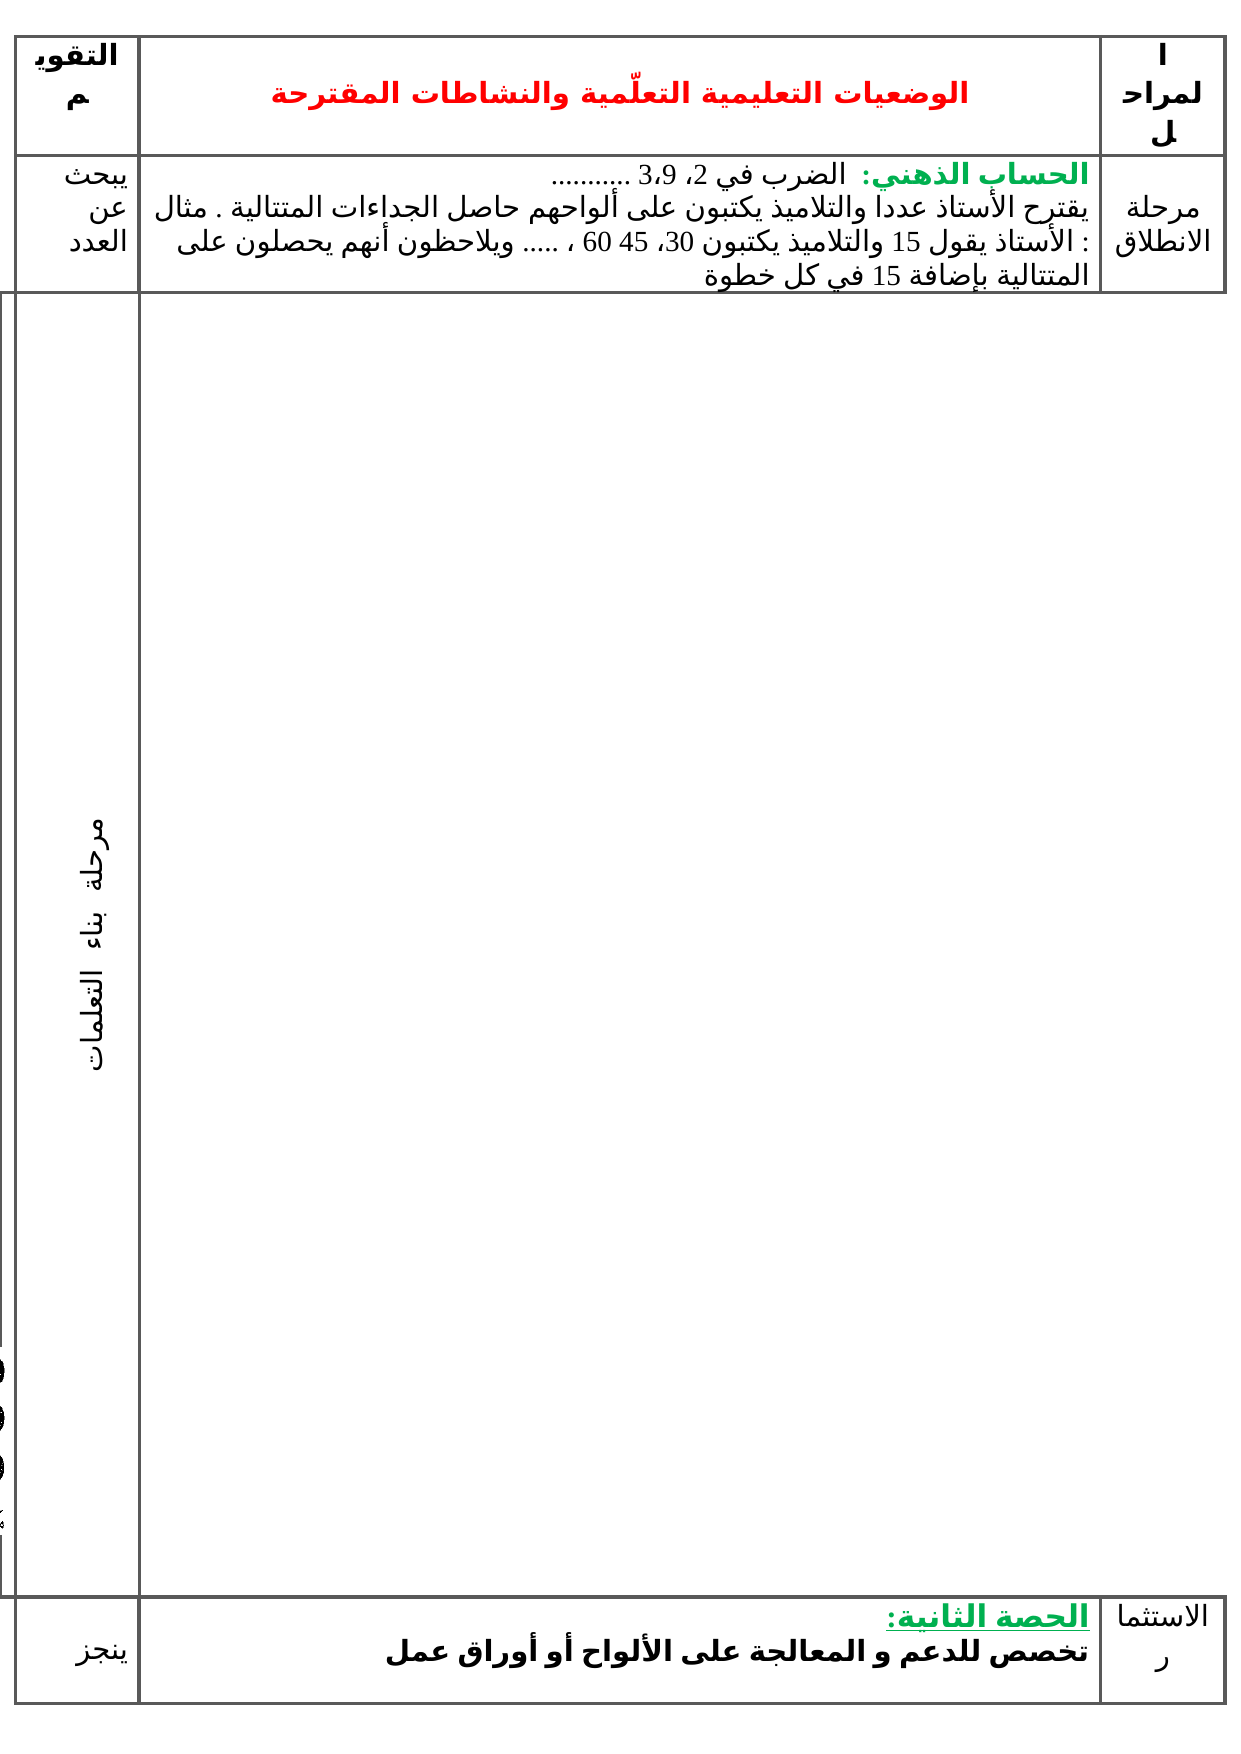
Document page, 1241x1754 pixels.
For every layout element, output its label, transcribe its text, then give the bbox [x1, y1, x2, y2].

table_header المراحل [1102, 38, 1223, 154]
table_cell يبحث عن العدد [17, 157, 137, 291]
table_cell ينجز [17, 1599, 137, 1702]
table_cell الحصة الثانية: تخصص للدعم و المعالجة على الألواح أو أوراق عمل [141, 1599, 1099, 1702]
table_cell مرحلة بناء التعلمات [17, 294, 138, 1595]
table_header التقويم [17, 38, 137, 154]
table_cell الاستثمار [1102, 1599, 1223, 1702]
table_cell مرحلة الانطلاق [1102, 157, 1223, 291]
table_header الوضعيات التعليمية التعلّمية والنشاطات المقترحة [141, 38, 1099, 154]
table_cell الحساب الذهني: الضرب في 2، 3،9 ........... يقترح الأستاذ عددا والتلاميذ يكتبون على ألواحهم حاصل الجداءات المتتالية . مثال : الأستاذ يقول 15 والتلاميذ يكتبون 30، 45 60 ، ..... ويلاحظون أنهم يحصلون على المتتالية بإضافة 15 في كل خطوة [141, 157, 1099, 291]
